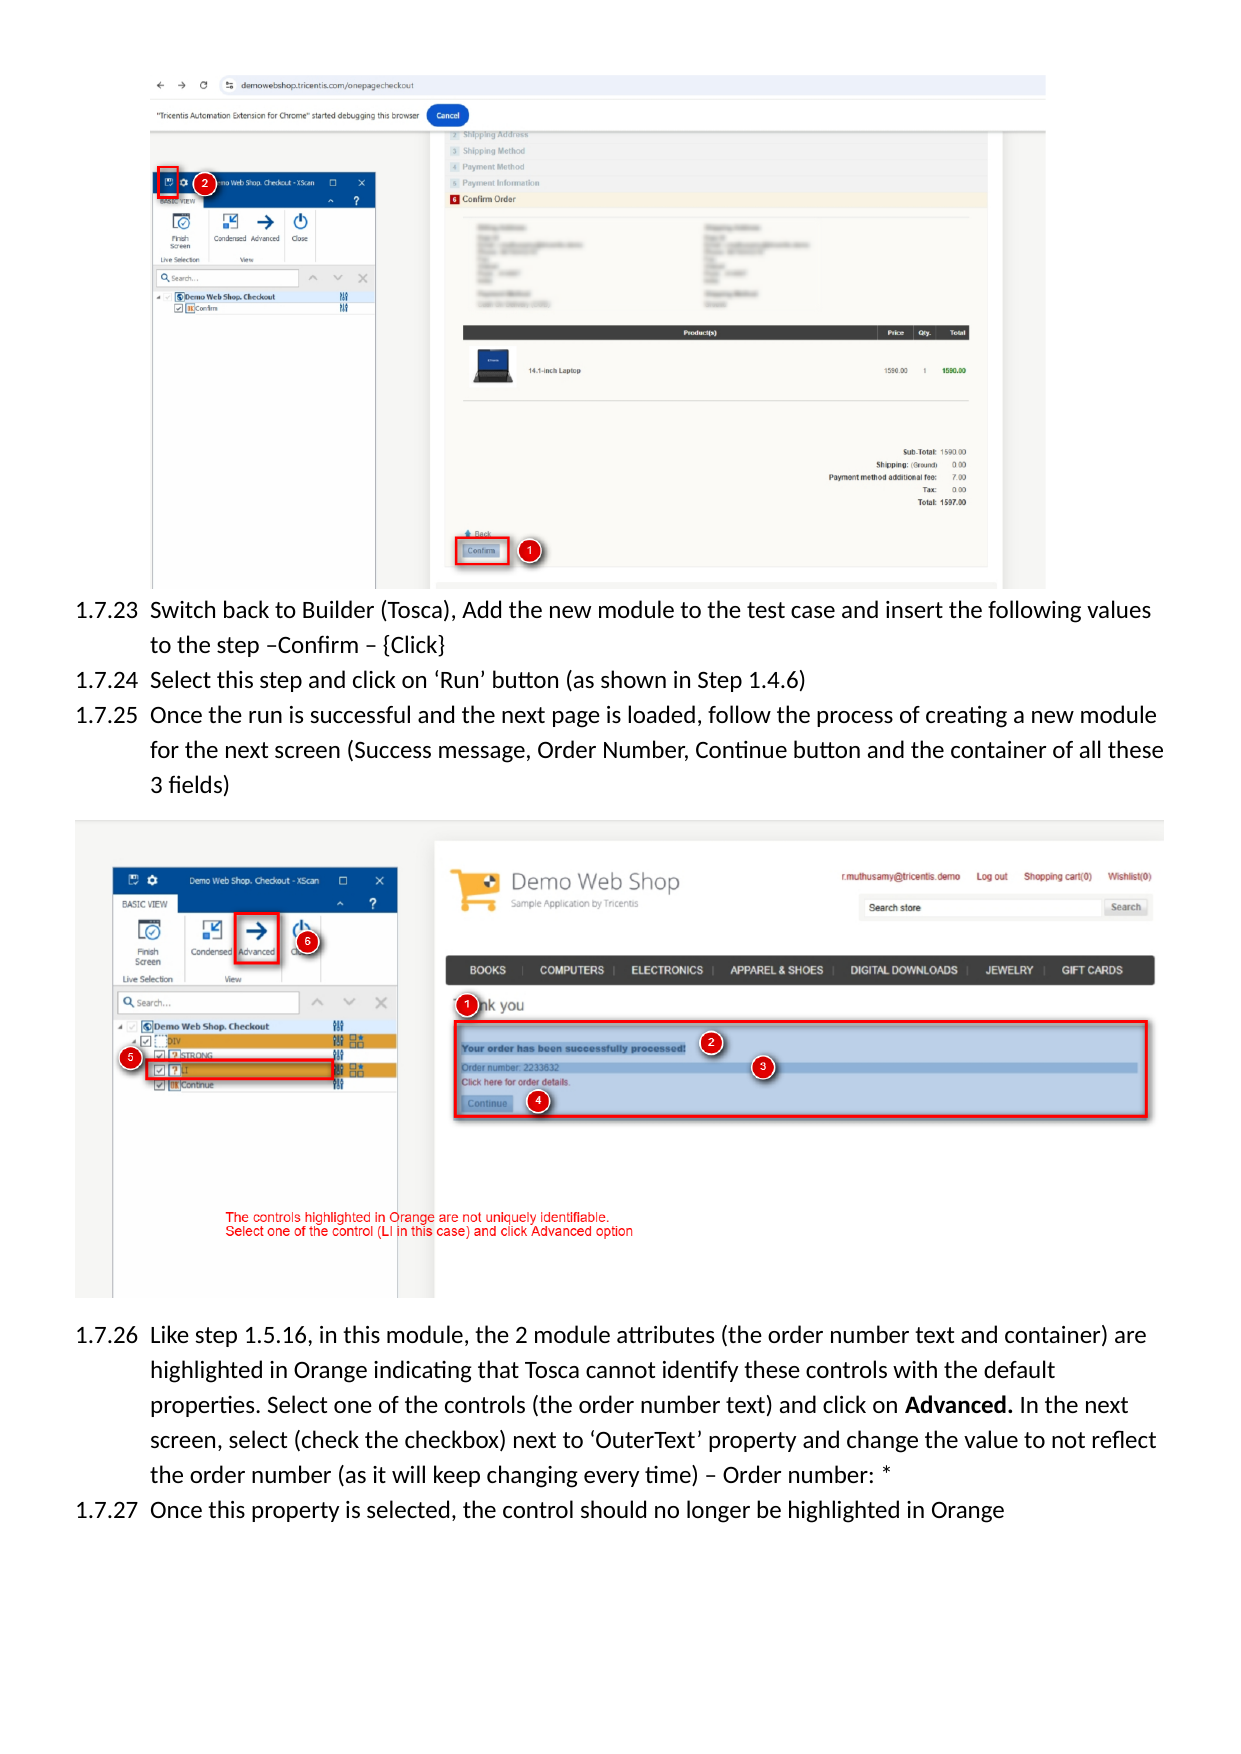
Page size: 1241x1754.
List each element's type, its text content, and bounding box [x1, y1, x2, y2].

list Once the run is successful and the next page is loaded, follow the process of creating a new module for the next screen (Success message, Order Number, Continue button and the container of all these 3 fields) [75, 699, 1165, 800]
list Like step 1.5.16, in this module, the 2 module attributes (the order number text and container) are highlighted in Orange indicating that Tosca cannot identify these controls with the default properties. Select one of the controls (the order number text) and click on Advanced. In the next screen, select (check the checkbox) next to ‘OuterText’ property and change the value to not reflect the order number (as it will keep changing every time) – Order number: * [75, 1319, 1165, 1490]
picture [75, 820, 1164, 1298]
list Switch back to Builder (Tosca), Add the new module to the test case and insert the following values to the step –Confirm – {Click} [75, 594, 1165, 660]
list Select this step and click on ‘Run’ button (as shown in Step 1.4.6) [75, 664, 1165, 695]
picture [150, 75, 1046, 589]
list Once this property is selected, the control should no longer be highlighted in Orange [75, 1494, 1165, 1525]
